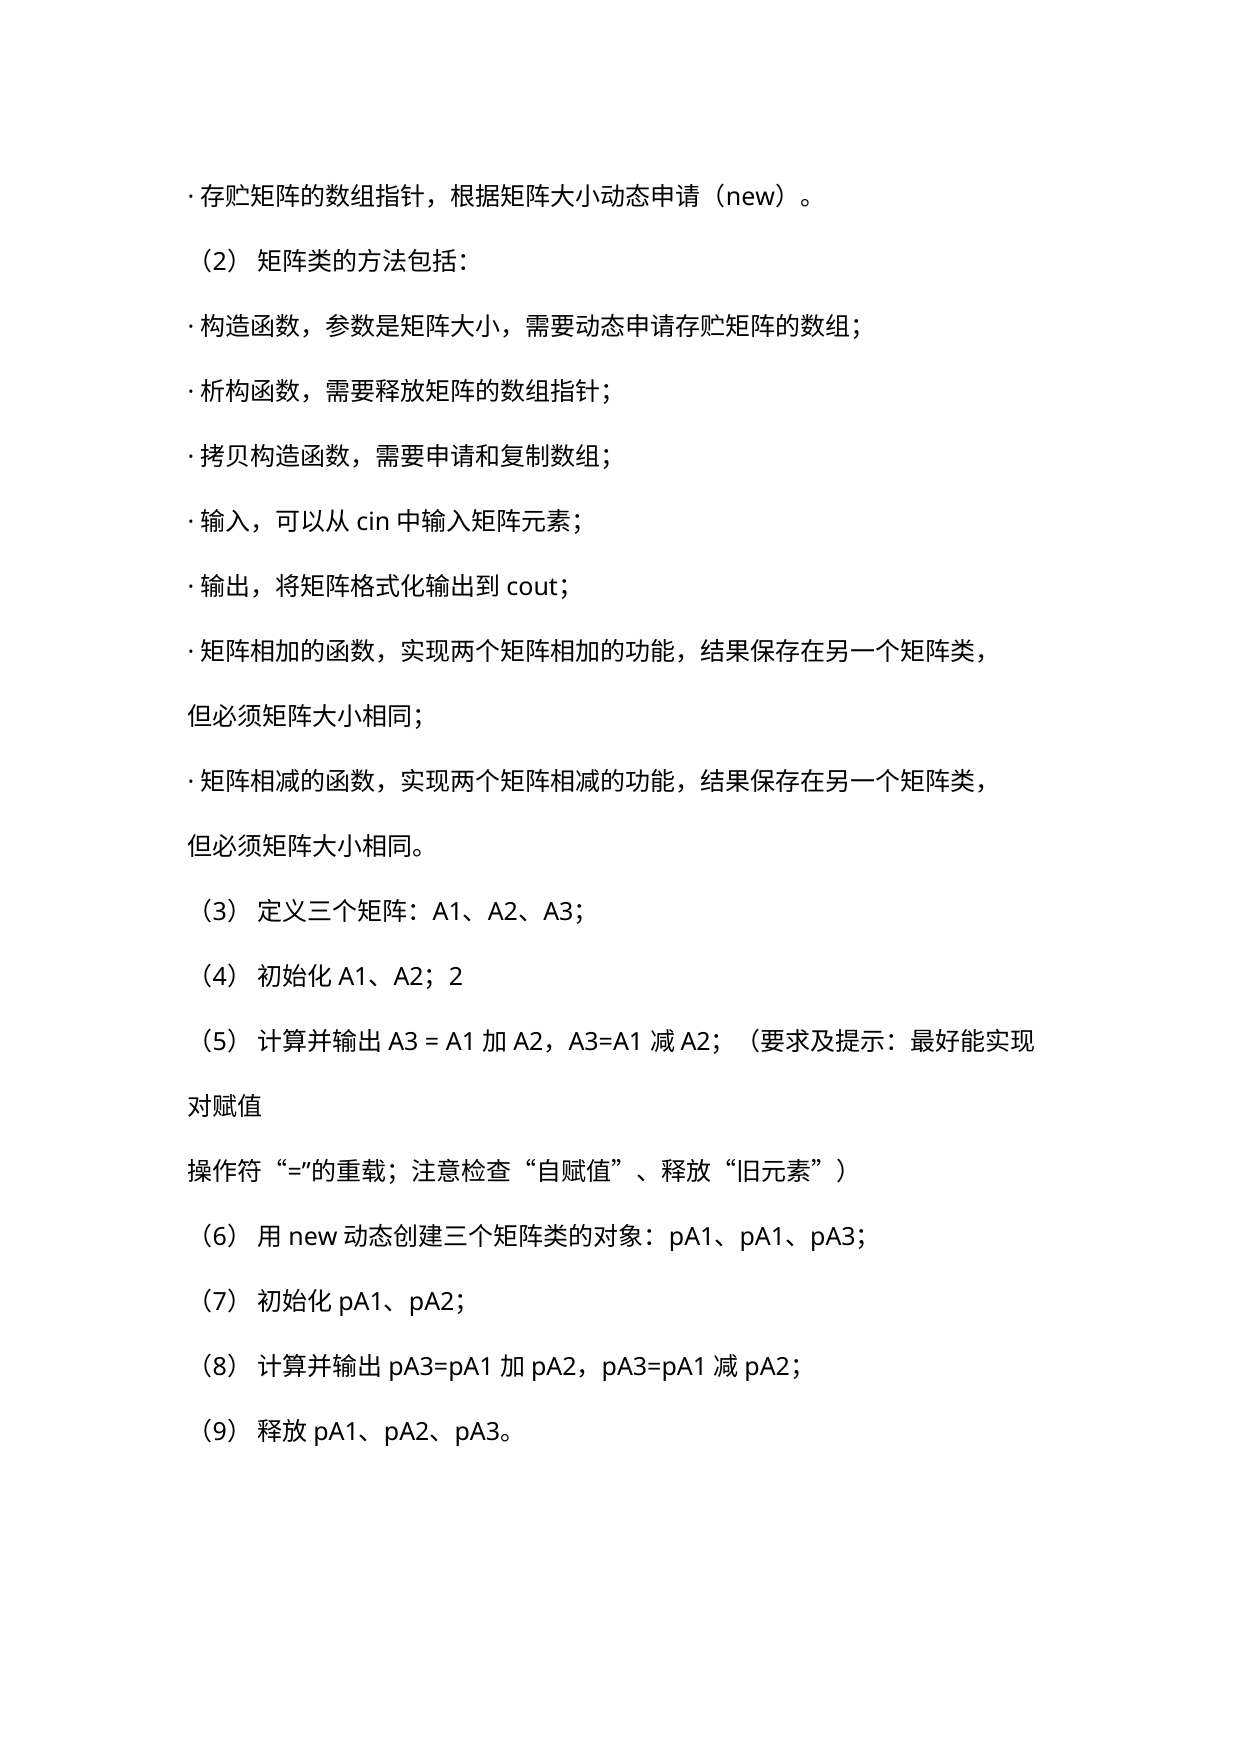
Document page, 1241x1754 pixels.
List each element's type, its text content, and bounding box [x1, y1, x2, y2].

text · 输出，将矩阵格式化输出到 cout； [187, 552, 1053, 617]
text · 矩阵相减的函数，实现两个矩阵相减的功能，结果保存在另一个矩阵类， [187, 747, 1053, 812]
text （4） 初始化 A1、A2；2 [187, 942, 1053, 1007]
text （8） 计算并输出 pA3=pA1 加 pA2，pA3=pA1 减 pA2； [187, 1332, 1053, 1397]
text （2） 矩阵类的方法包括： [187, 227, 1053, 292]
text （9） 释放 pA1、pA2、pA3。 [187, 1397, 1053, 1462]
text 操作符“=”的重载；注意检查“自赋值”、释放“旧元素”） [187, 1137, 1053, 1202]
text （3） 定义三个矩阵：A1、A2、A3； [187, 877, 1053, 942]
text · 构造函数，参数是矩阵大小，需要动态申请存贮矩阵的数组； [187, 292, 1053, 357]
text · 拷贝构造函数，需要申请和复制数组； [187, 422, 1053, 487]
text 但必须矩阵大小相同。 [187, 812, 1053, 877]
text （5） 计算并输出 A3 = A1 加 A2，A3=A1 减 A2；（要求及提示：最好能实现对赋值 [187, 1007, 1053, 1137]
text · 矩阵相加的函数，实现两个矩阵相加的功能，结果保存在另一个矩阵类， [187, 617, 1053, 682]
text （7） 初始化 pA1、pA2； [187, 1267, 1053, 1332]
text 但必须矩阵大小相同； [187, 682, 1053, 747]
text · 输入，可以从 cin 中输入矩阵元素； [187, 487, 1053, 552]
text · 存贮矩阵的数组指针，根据矩阵大小动态申请（new）。 [187, 162, 1053, 227]
text （6） 用 new 动态创建三个矩阵类的对象：pA1、pA1、pA3； [187, 1202, 1053, 1267]
text · 析构函数，需要释放矩阵的数组指针； [187, 357, 1053, 422]
